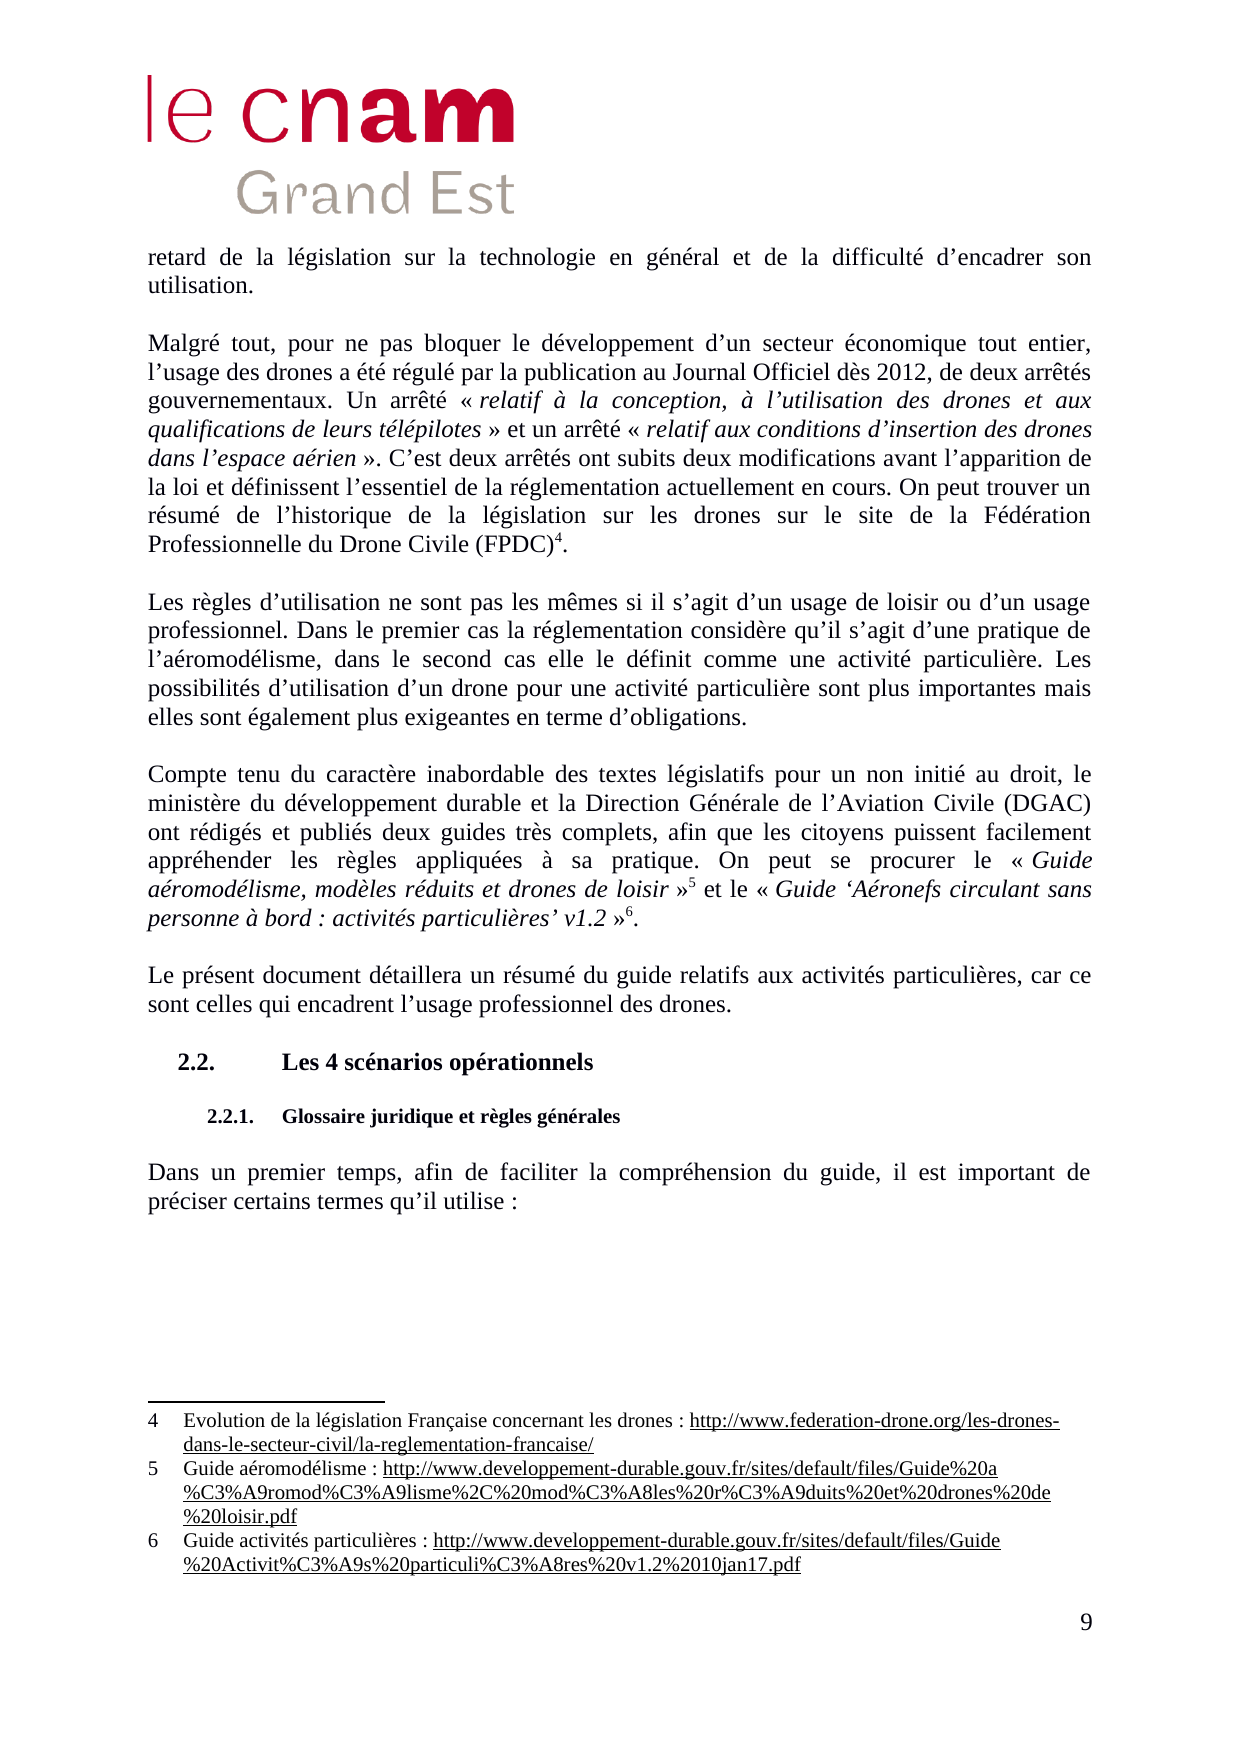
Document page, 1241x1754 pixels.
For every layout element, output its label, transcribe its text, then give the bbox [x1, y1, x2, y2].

text Dans un premier temps, afin de faciliter la compréhension du guide, il est important de préciser certains termes qu’il utilise : [148, 1157, 1092, 1215]
subtitle Les 4 scénarios opérationnels [177, 1047, 1092, 1076]
text Les règles d’utilisation ne sont pas les mêmes si il s’agit d’un usage de loisir ou d’un usage professionnel. Dans le premier cas la réglementation considère qu’il s’agit d’une pratique de l’aéromodélisme, dans le second cas elle le définit comme une activité particulière. Les possibilités d’utilisation d’un drone pour une activité particulière sont plus importantes mais elles sont également plus exigeantes en terme d’obligations. [148, 587, 1092, 731]
picture [147, 75, 514, 214]
text Compte tenu du caractère inabordable des textes législatifs pour un non initié au droit, le ministère du développement durable et la Direction Générale de l’Aviation Civile (DGAC) ont rédigés et publiés deux guides très complets, afin que les citoyens puissent facilement appréhender les règles appliquées à sa pratique. On peut se procurer le « Guide aéromodélisme, modèles réduits et drones de loisir » et le « Guide ‘Aéronefs circulant sans personne à bord : activités particulières’ v1.2 ». [148, 759, 1092, 932]
text Malgré tout, pour ne pas bloquer le développement d’un secteur économique tout entier, l’usage des drones a été régulé par la publication au Journal Officiel dès 2012, de deux arrêtés gouvernementaux. Un arrêté « relatif à la conception, à l’utilisation des drones et aux qualifications de leurs télépilotes » et un arrêté « relatif aux conditions d’insertion des drones dans l’espace aérien ». C’est deux arrêtés ont subits deux modifications avant l’apparition de la loi et définissent l’essentiel de la réglementation actuellement en cours. On peut trouver un résumé de l’historique de la législation sur les drones sur le site de la Fédération Professionnelle du Drone Civile (FPDC). [148, 328, 1092, 558]
text Le présent document détaillera un résumé du guide relatifs aux activités particulières, car ce sont celles qui encadrent l’usage professionnel des drones. [148, 961, 1092, 1018]
subtitle Glossaire juridique et règles générales [207, 1104, 1092, 1128]
